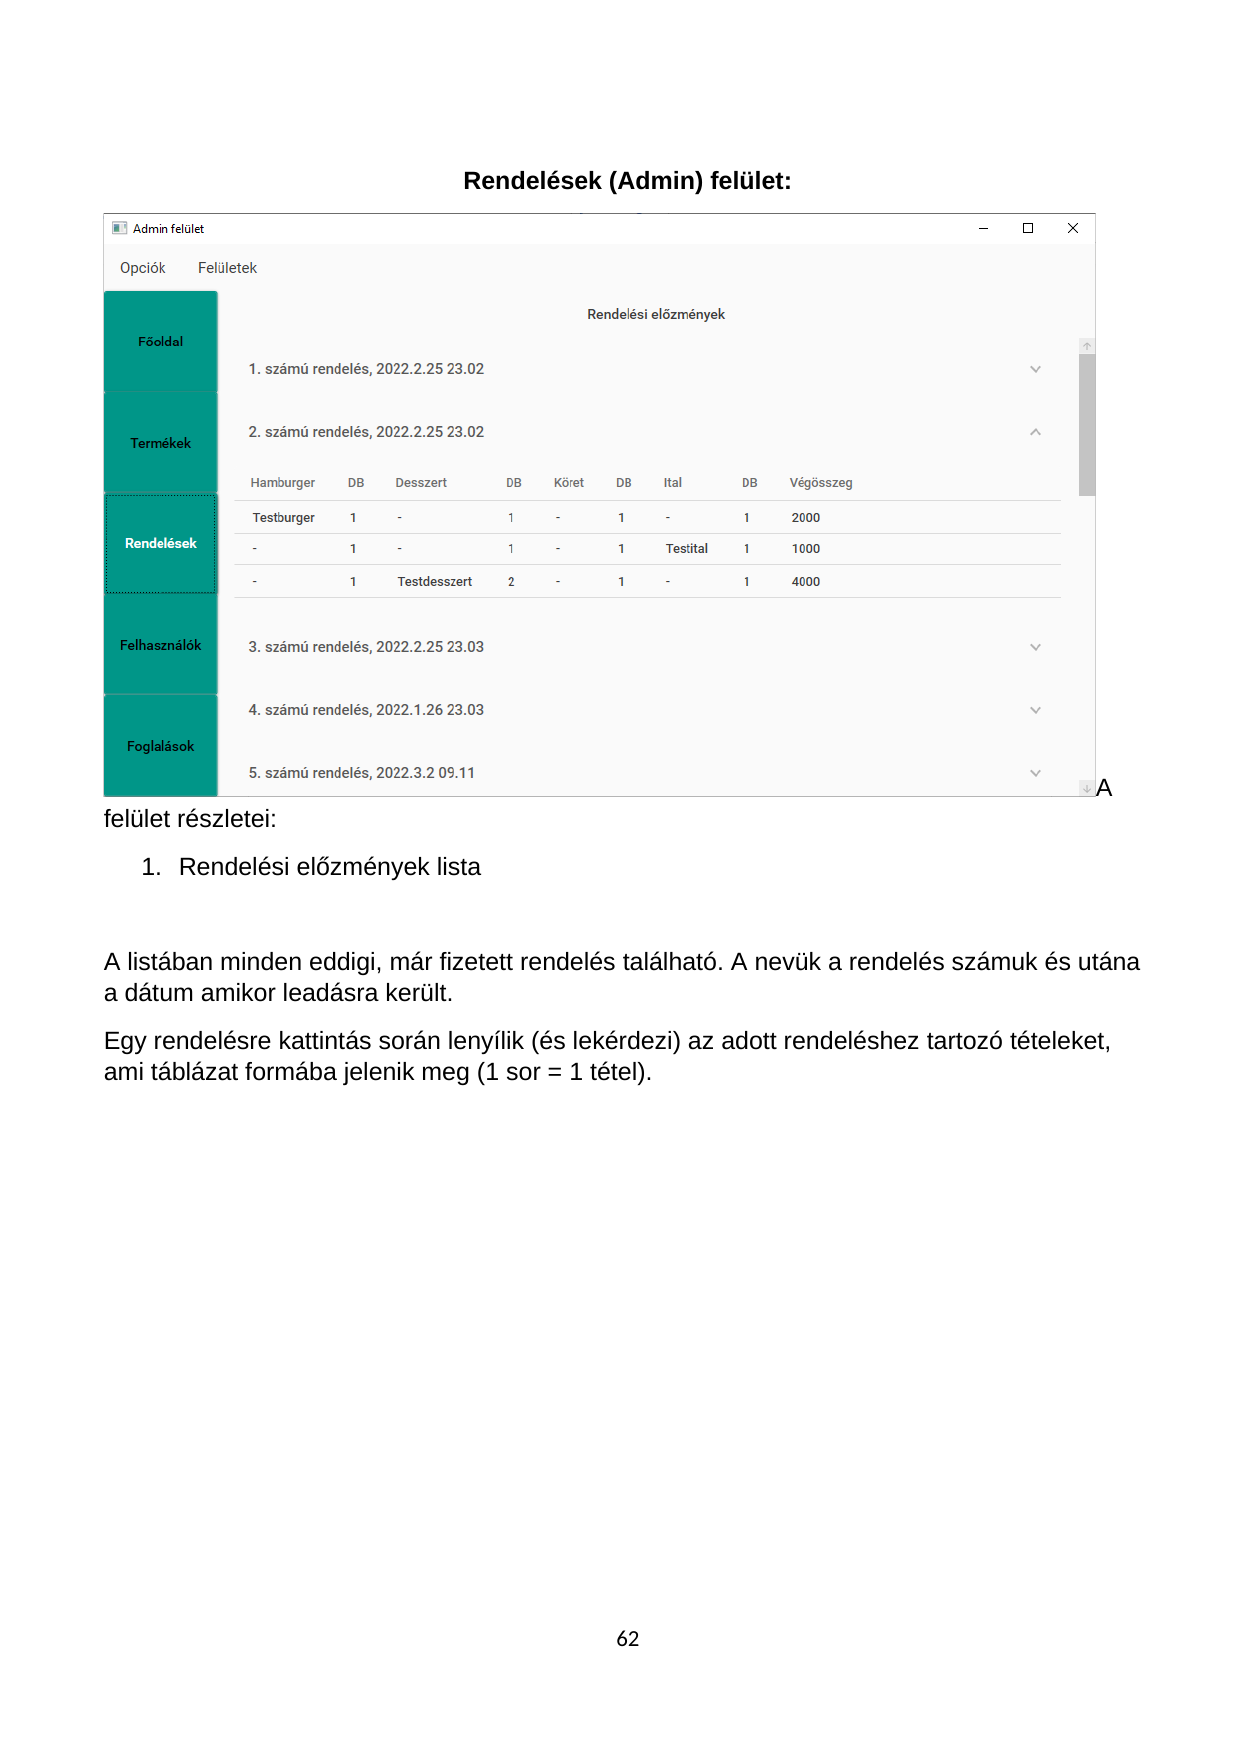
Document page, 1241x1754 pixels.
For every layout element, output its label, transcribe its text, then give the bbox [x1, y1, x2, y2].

list Rendelési előzmények lista [141, 852, 1152, 881]
picture [103, 213, 1096, 797]
text Rendelések (Admin) felület: [103, 166, 1152, 194]
text Egy rendelésre kattintás során lenyílik (és lekérdezi) az adott rendeléshez tartozó tételeket, ami táblázat formába jelenik meg (1 sor = 1 tétel). [103, 1026, 1152, 1086]
text A listában minden eddigi, már fizetett rendelés található. A nevük a rendelés számuk és utána a dátum amikor leadásra került. [103, 947, 1152, 1007]
